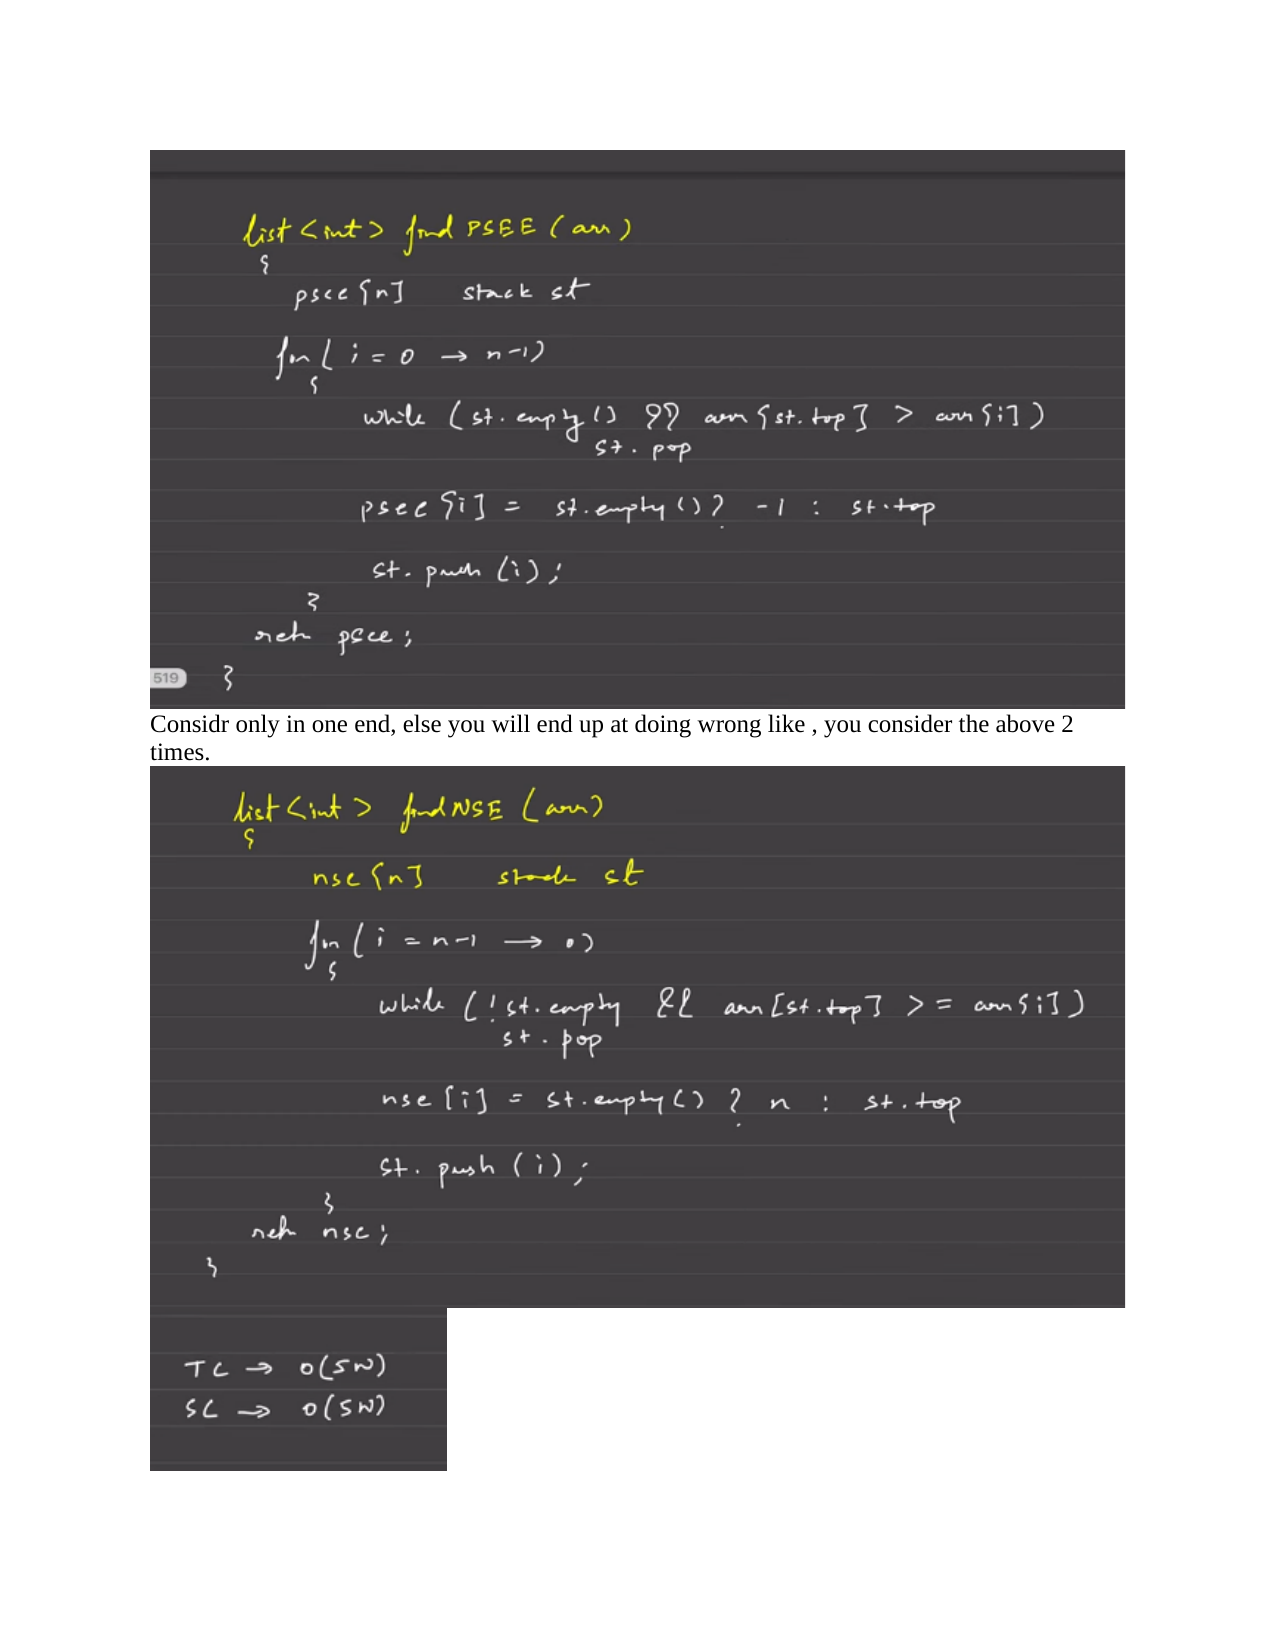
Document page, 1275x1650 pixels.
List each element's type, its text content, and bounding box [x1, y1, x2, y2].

picture [150, 150, 1125, 709]
text Considr only in one end, else you will end up at doing wrong like , you consider the above 2 times. [150, 709, 1125, 766]
picture [150, 766, 1125, 1471]
